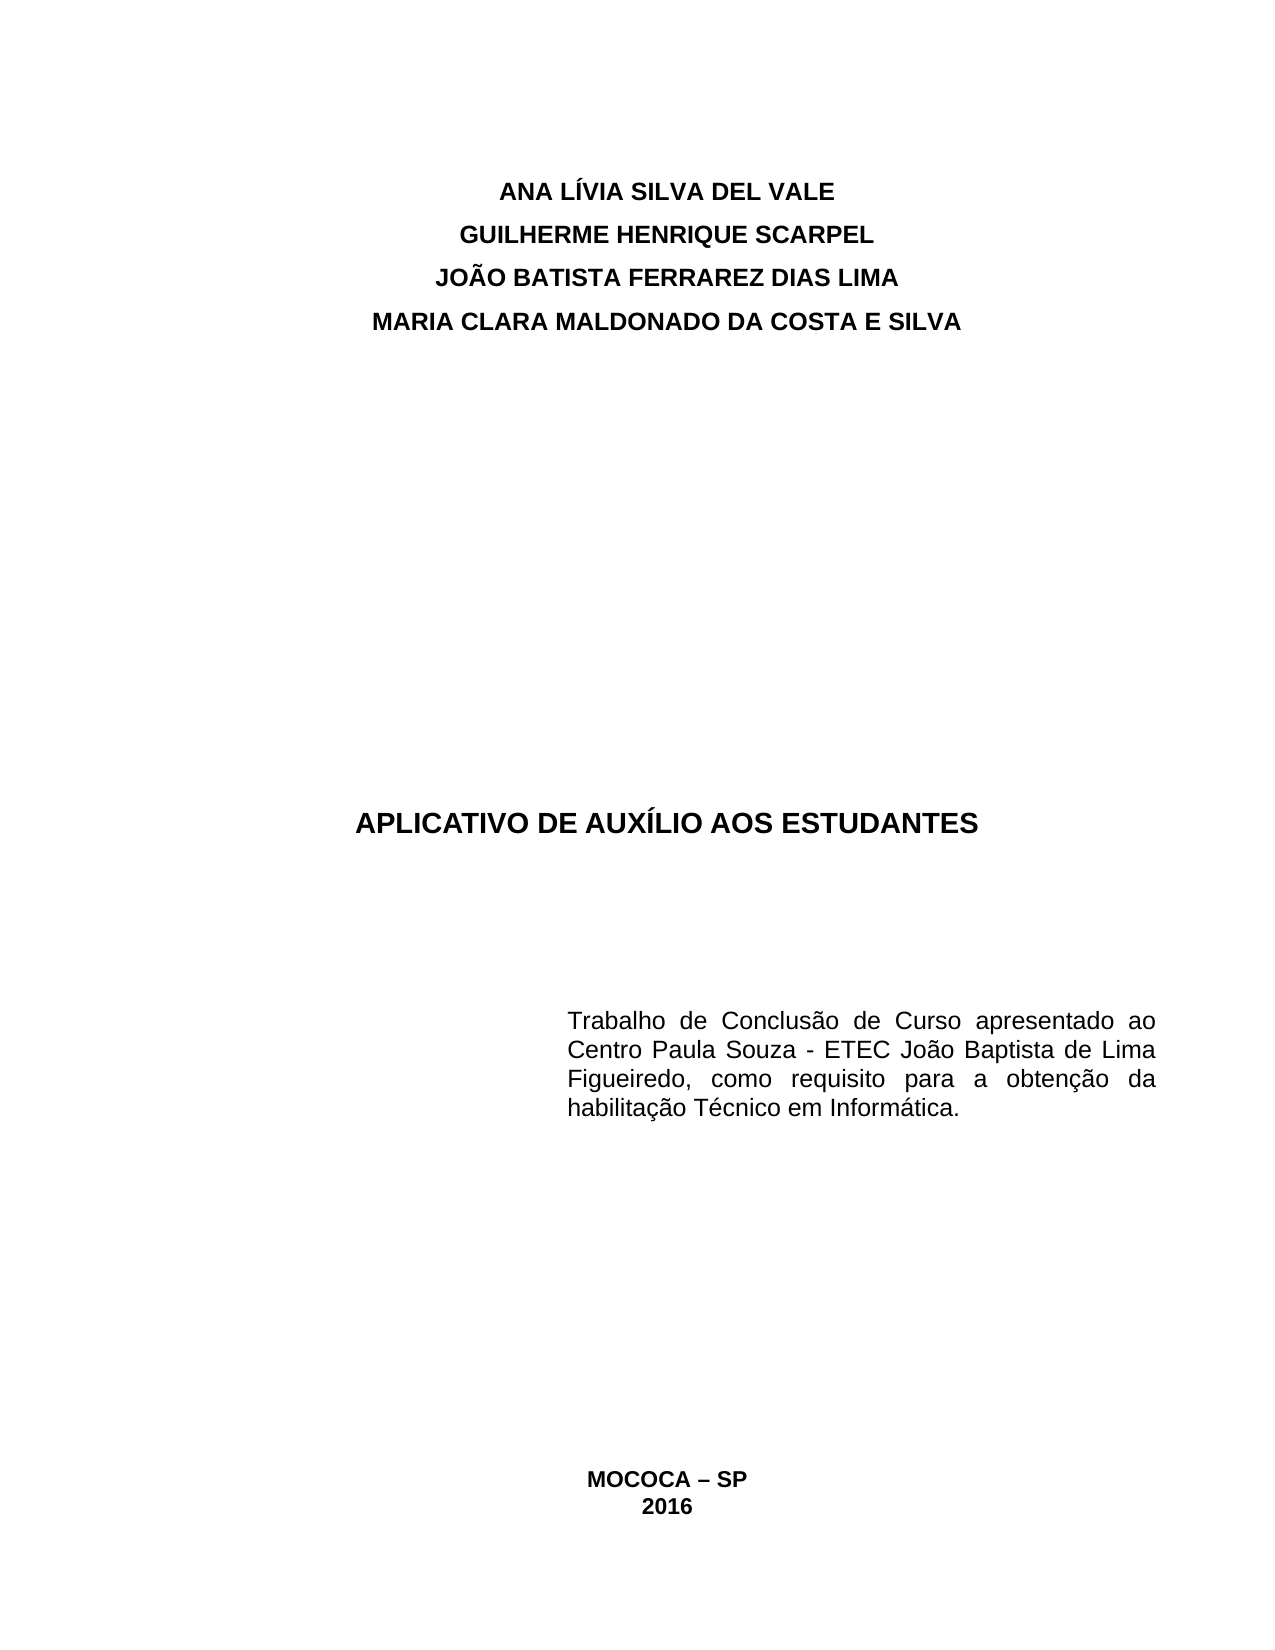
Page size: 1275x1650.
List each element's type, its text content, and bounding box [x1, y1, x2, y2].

text MARIA CLARA MALDONADO DA COSTA E SILVA [177, 307, 1157, 335]
text GUILHERME HENRIQUE SCARPEL [177, 220, 1157, 249]
text Trabalho de Conclusão de Curso apresentado ao Centro Paula Souza - ETEC João Baptista de Lima Figueiredo, como requisito para a obtenção da habilitação Técnico em Informática. [567, 1006, 1157, 1121]
text JOãO BATISTA FERRAREZ DIAS LIMA [177, 263, 1157, 292]
text MOCOCA – SP [177, 1466, 1157, 1493]
text ANA LÍVIA SILVA DEL VALE [177, 177, 1157, 206]
title APLICATIVO DE AUXíLIO AOS ESTUDANTES [177, 806, 1157, 839]
text 2016 [177, 1493, 1157, 1519]
